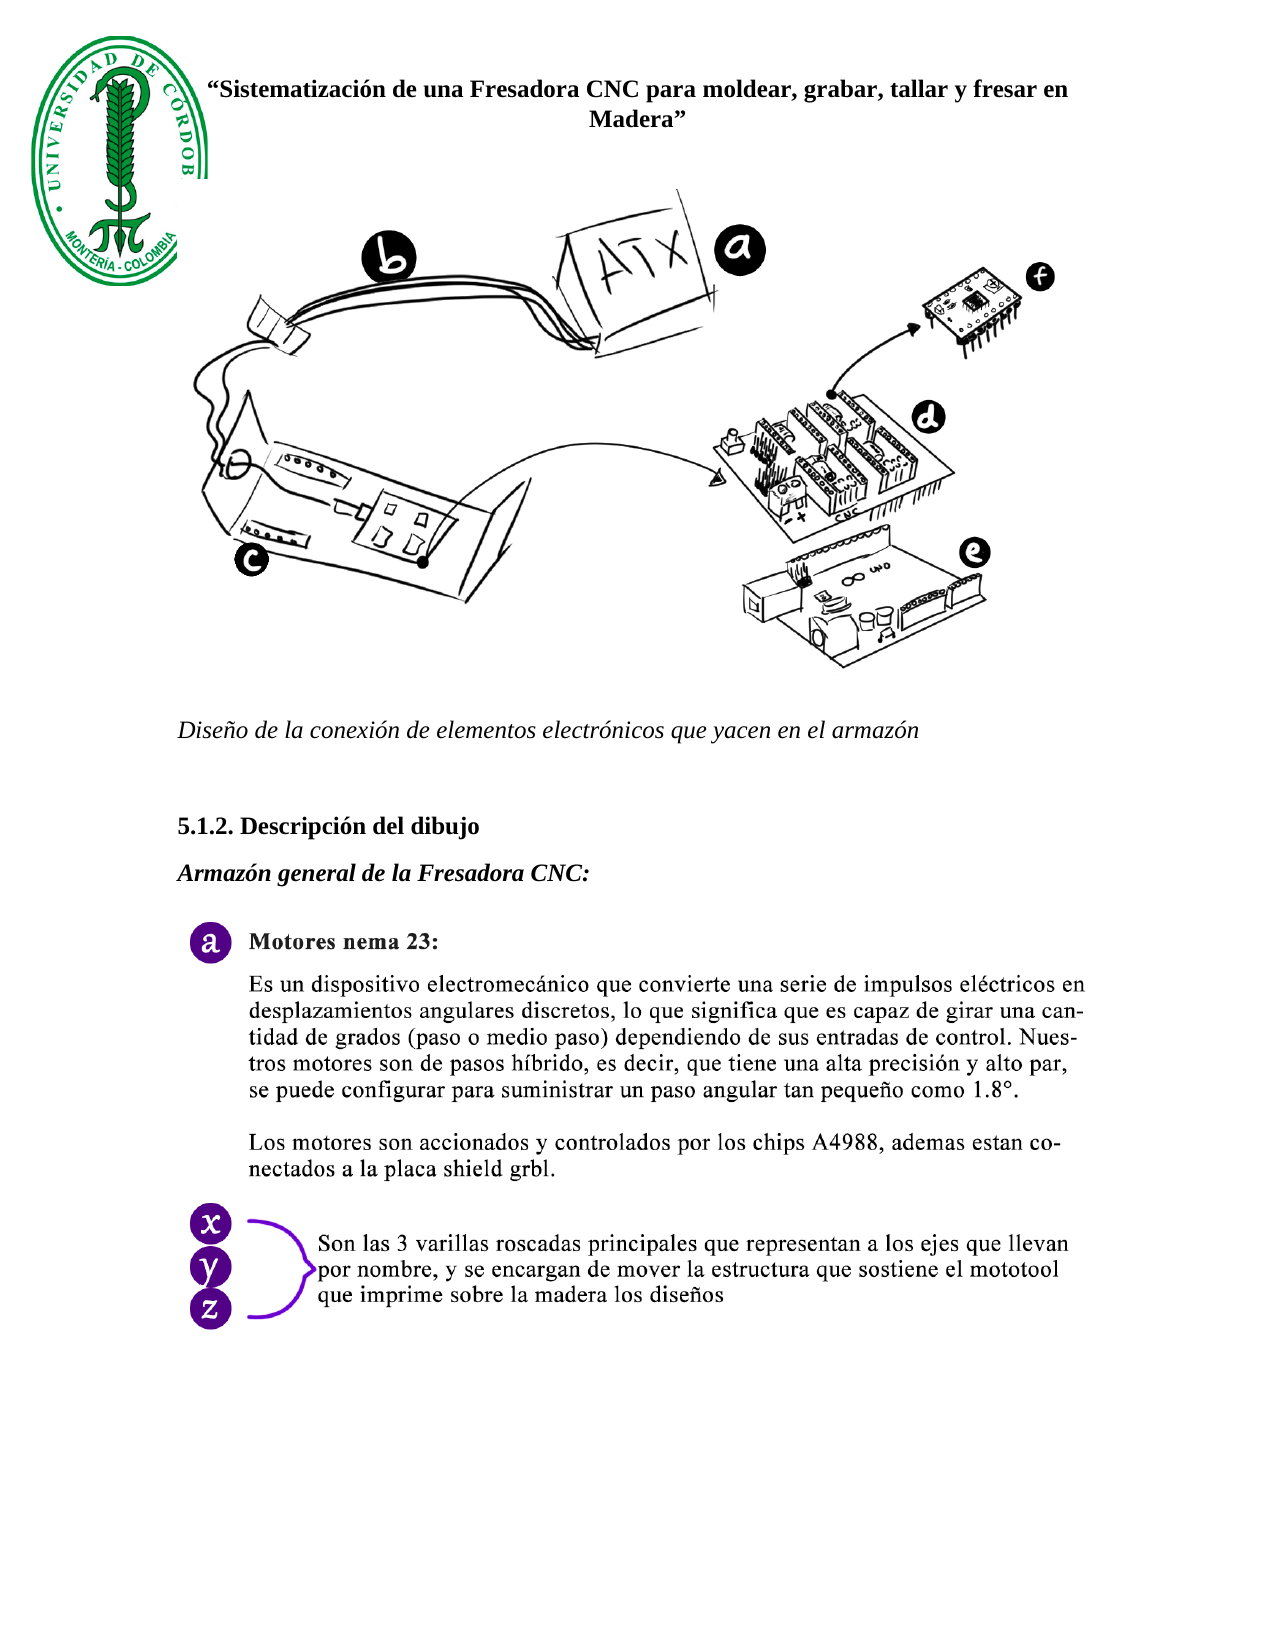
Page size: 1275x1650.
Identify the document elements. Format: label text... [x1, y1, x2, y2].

text Armazón general de la Fresadora CNC: [177, 858, 1098, 887]
text Diseño de la conexión de elementos electrónicos que yacen en el armazón [177, 715, 1098, 744]
picture [177, 906, 1096, 1351]
text 5.1.2. Descripción del dibujo [177, 811, 1098, 839]
picture [31, 36, 1098, 697]
